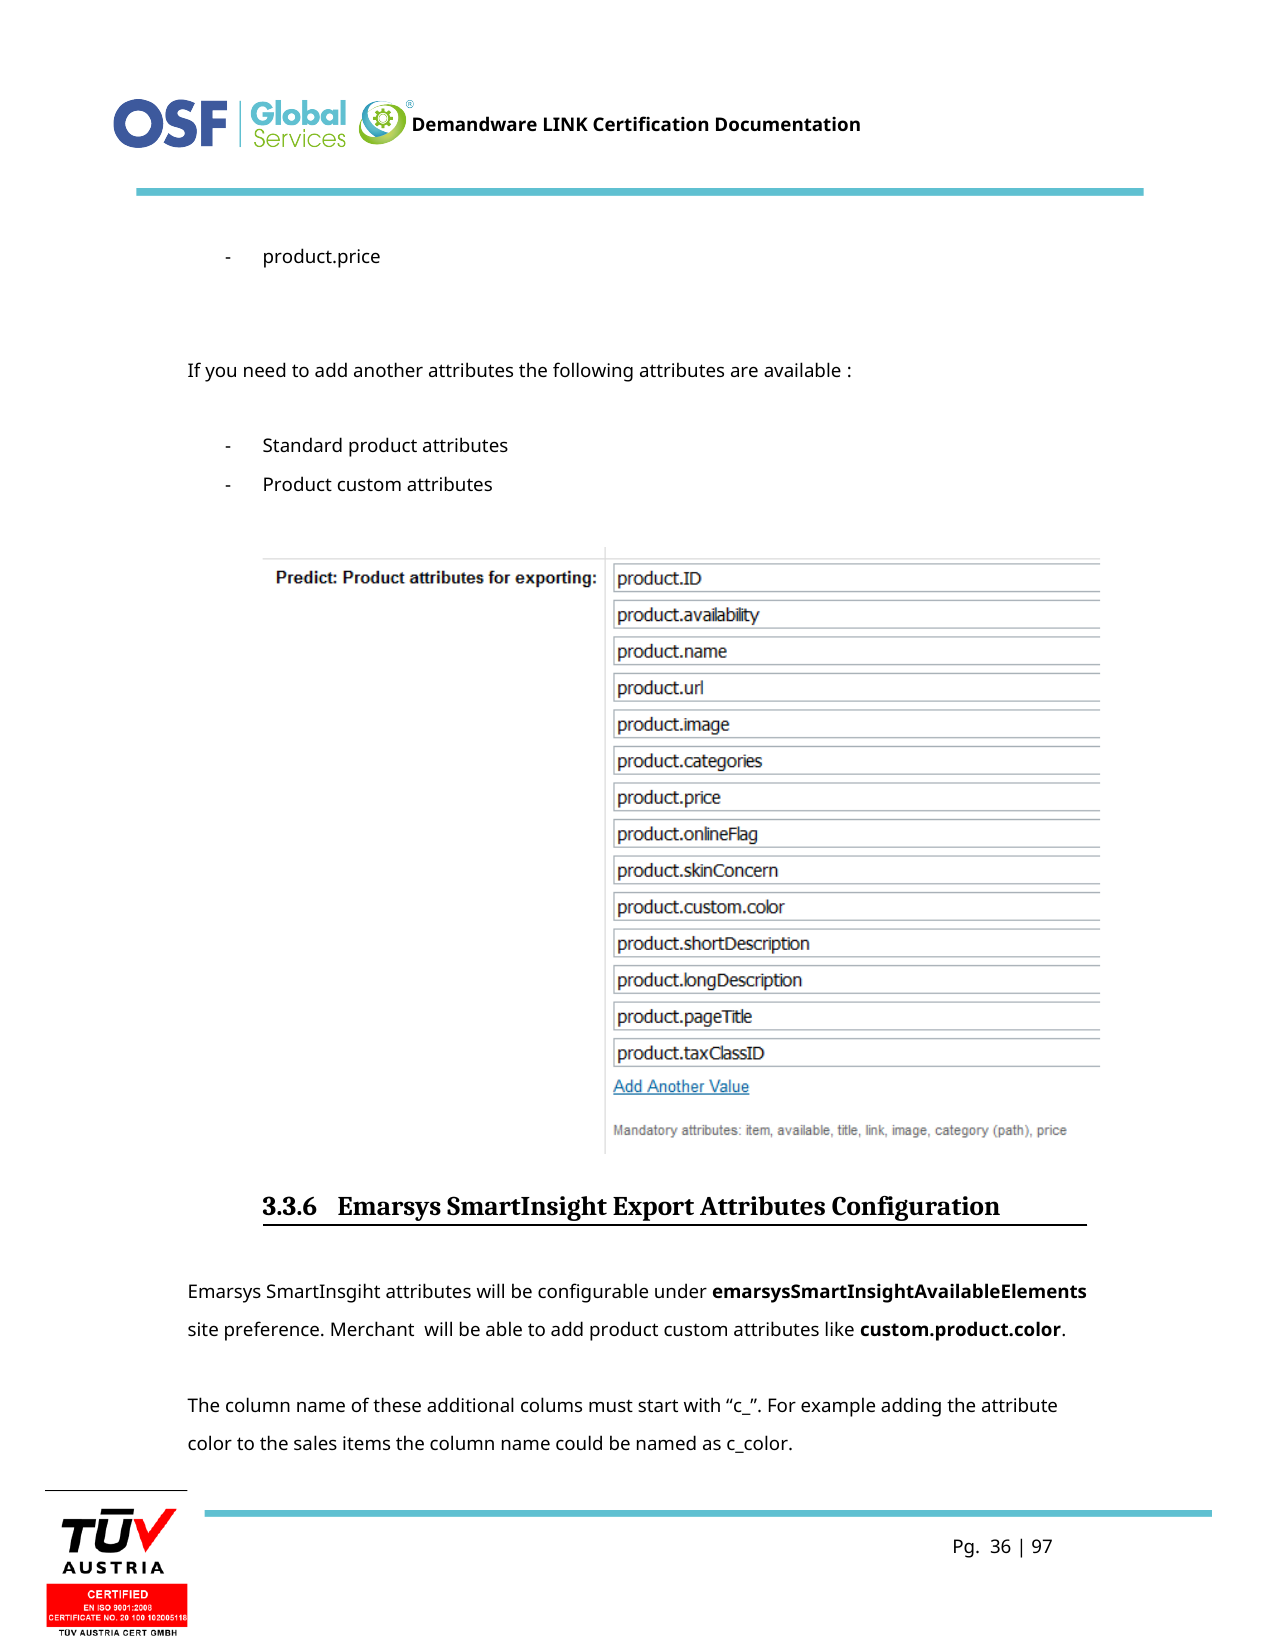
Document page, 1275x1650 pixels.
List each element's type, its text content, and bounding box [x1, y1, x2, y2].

subtitle Emarsys SmartInsight Export Attributes Configuration [262, 1191, 1087, 1226]
picture [204, 1510, 1212, 1517]
text The column name of these additional colums must start with “c_”. For example adding the attribute color to the sales items the column name could be named as c_color. [187, 1392, 1087, 1456]
picture [43, 1490, 187, 1634]
picture [113, 99, 414, 148]
list Standard product attributes [225, 433, 1087, 458]
list Product custom attributes [225, 471, 1087, 497]
list product.price [225, 243, 1087, 269]
text If you need to add another attributes the following attributes are available : [187, 357, 1087, 383]
text Emarsys SmartInsgiht attributes will be configurable under emarsysSmartInsightAvailableElements site preference. Merchant will be able to add product custom attributes like custom.product.color. [187, 1278, 1087, 1342]
picture [136, 188, 1144, 196]
picture [262, 547, 1100, 1154]
